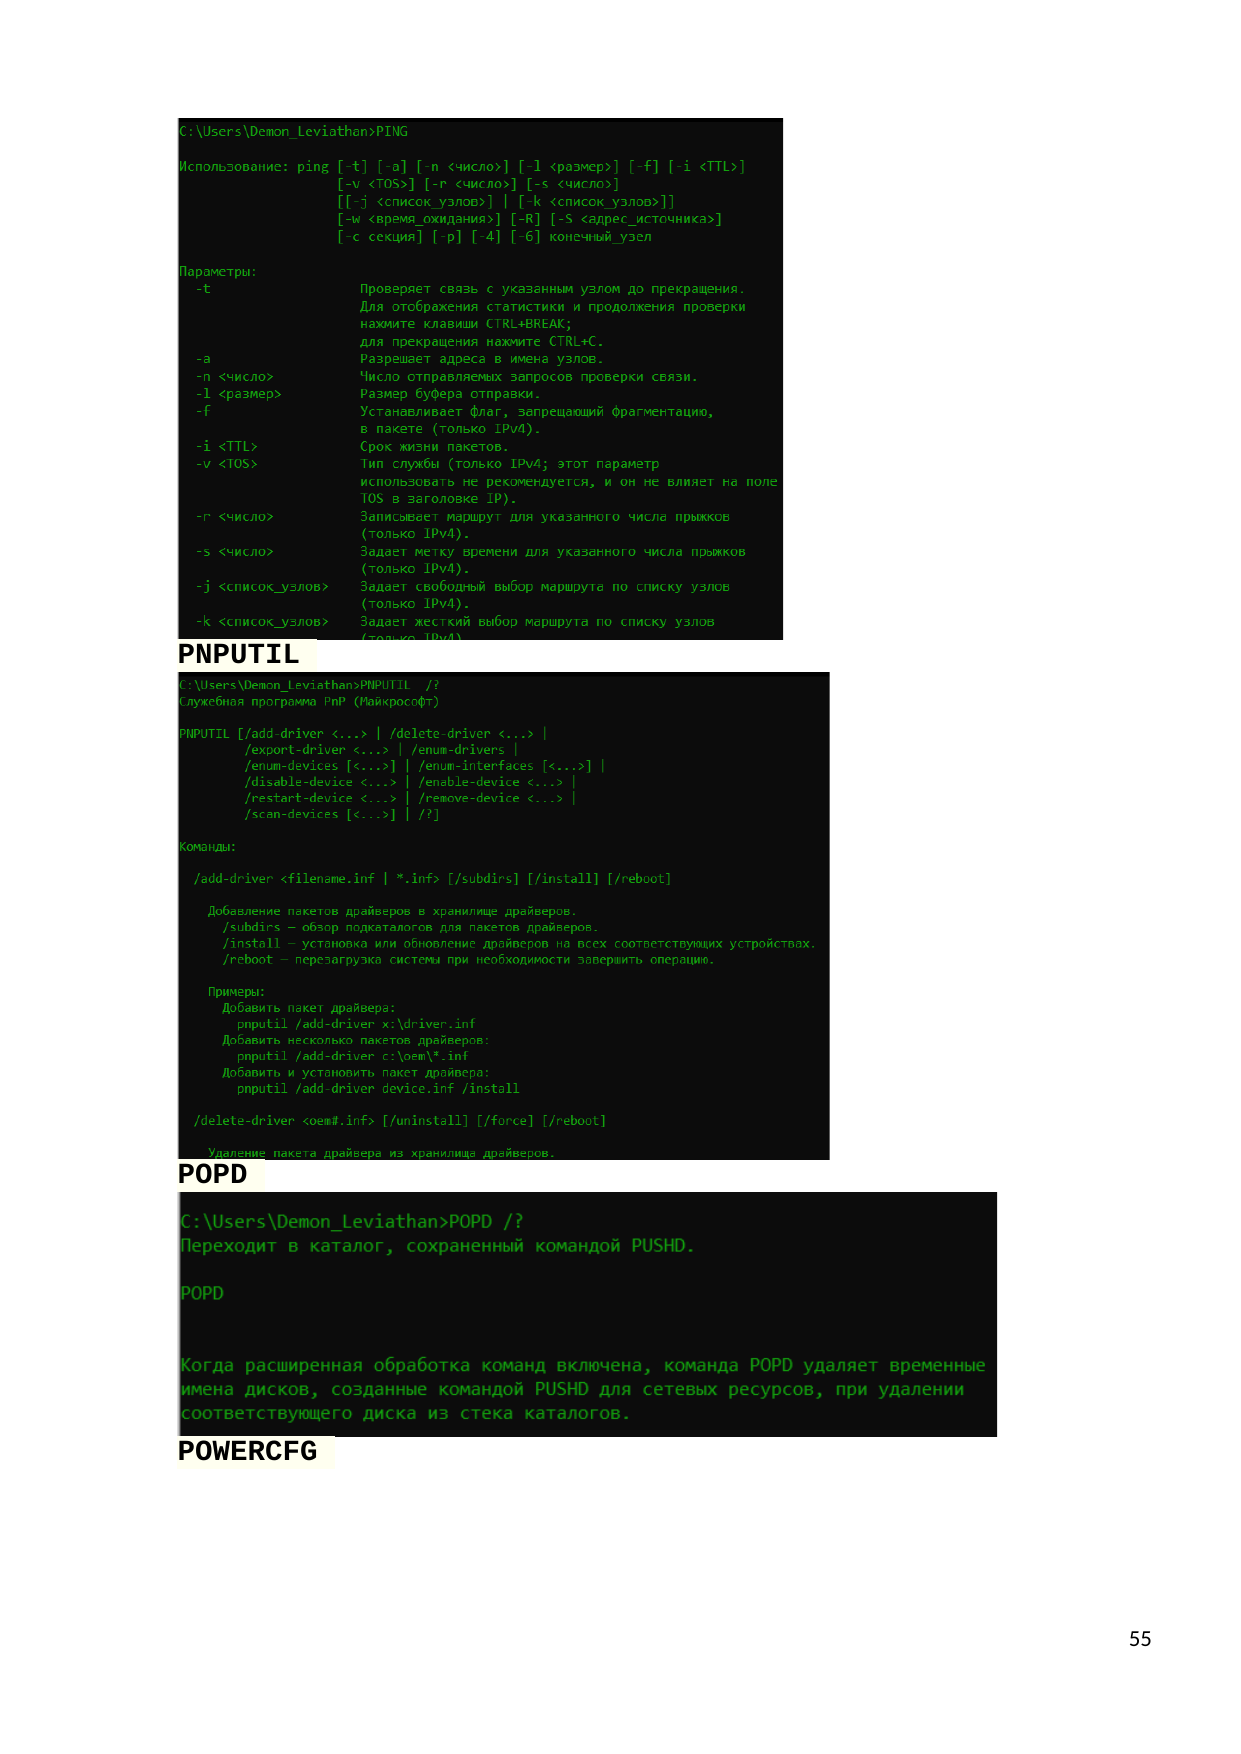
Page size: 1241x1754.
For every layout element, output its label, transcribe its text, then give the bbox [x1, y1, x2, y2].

picture [177, 1192, 998, 1437]
picture [177, 118, 784, 640]
list PNPUTIL [317, 118, 1152, 672]
picture [177, 672, 830, 1160]
